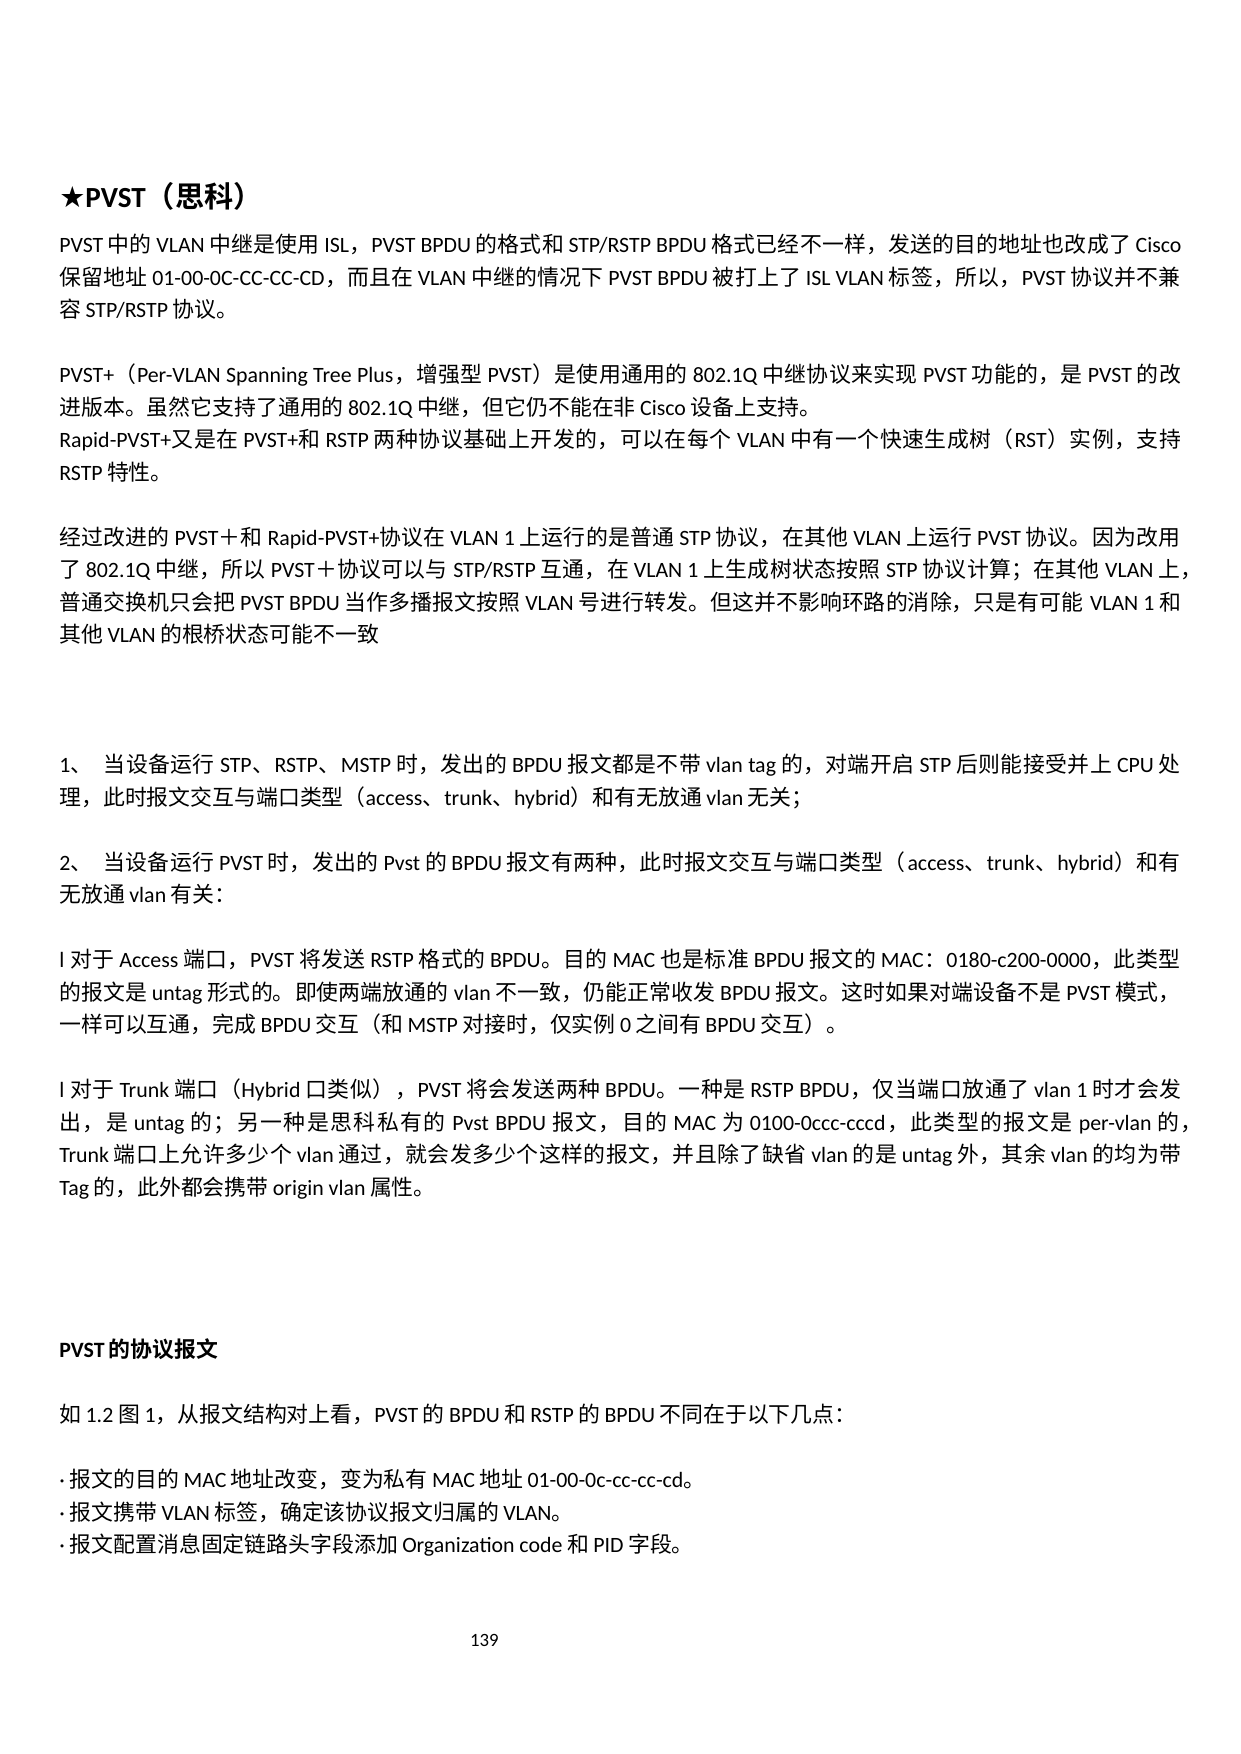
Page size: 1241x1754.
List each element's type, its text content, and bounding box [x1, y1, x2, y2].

text · 报文配置消息固定链路头字段添加Organization code和PID字段。 [59, 1527, 1181, 1559]
text PVST+（Per-VLAN Spanning Tree Plus，增强型PVST）是使用通用的802.1Q中继协议来实现PVST功能的，是PVST的改进版本。虽然它支持了通用的802.1Q中继，但它仍不能在非Cisco设备上支持。 [59, 357, 1181, 422]
text 如1.2 图1，从报文结构对上看，PVST的BPDU和RSTP的BPDU不同在于以下几点： [59, 1397, 1181, 1429]
text PVST的协议报文 [59, 1332, 1181, 1364]
text · 报文携带VLAN标签，确定该协议报文归属的VLAN。 [59, 1494, 1181, 1527]
text 1、 当设备运行STP、RSTP、MSTP时，发出的BPDU报文都是不带vlan tag的，对端开启STP后则能接受并上CPU处理，此时报文交互与端口类型（access、trunk、hybrid）和有无放通vlan无关； [59, 747, 1181, 812]
text Rapid-PVST+又是在PVST+和RSTP两种协议基础上开发的，可以在每个VLAN中有一个快速生成树（RST）实例，支持RSTP特性。 [59, 422, 1181, 487]
text l 对于Trunk端口（Hybrid口类似），PVST将会发送两种BPDU。一种是RSTP BPDU，仅当端口放通了vlan 1时才会发出，是untag的；另一种是思科私有的Pvst BPDU报文，目的MAC为0100-0ccc-cccd，此类型的报文是per-vlan的，Trunk端口上允许多少个vlan通过，就会发多少个这样的报文，并且除了缺省vlan的是untag外，其余vlan的均为带Tag的，此外都会携带origin vlan属性。 [59, 1072, 1181, 1202]
text PVST中的VLAN中继是使用ISL，PVST BPDU的格式和STP/RSTP BPDU格式已经不一样，发送的目的地址也改成了Cisco保留地址01-00-0C-CC-CC-CD，而且在VLAN中继的情况下PVST BPDU被打上了ISL VLAN标签，所以，PVST协议并不兼容STP/RSTP协议。 [59, 227, 1181, 324]
text · 报文的目的MAC地址改变，变为私有MAC地址01-00-0c-cc-cc-cd。 [59, 1462, 1181, 1494]
text 经过改进的PVST＋和Rapid-PVST+协议在VLAN 1上运行的是普通STP协议，在其他VLAN上运行PVST协议。因为改用了802.1Q中继，所以PVST＋协议可以与STP/RSTP互通，在VLAN 1上生成树状态按照STP协议计算；在其他VLAN上，普通交换机只会把PVST BPDU当作多播报文按照VLAN号进行转发。但这并不影响环路的消除，只是有可能VLAN 1和其他VLAN的根桥状态可能不一致 [59, 519, 1181, 649]
text 2、 当设备运行PVST时，发出的Pvst的BPDU报文有两种，此时报文交互与端口类型（access、trunk、hybrid）和有无放通vlan有关： [59, 844, 1181, 909]
text ★PVST（思科） [59, 162, 1181, 227]
text l 对于Access端口，PVST将发送RSTP格式的BPDU。目的MAC也是标准BPDU报文的MAC：0180-c200-0000，此类型的报文是untag形式的。即使两端放通的vlan不一致，仍能正常收发BPDU报文。这时如果对端设备不是PVST模式，一样可以互通，完成BPDU交互（和MSTP对接时，仅实例0之间有BPDU交互）。 [59, 942, 1181, 1039]
